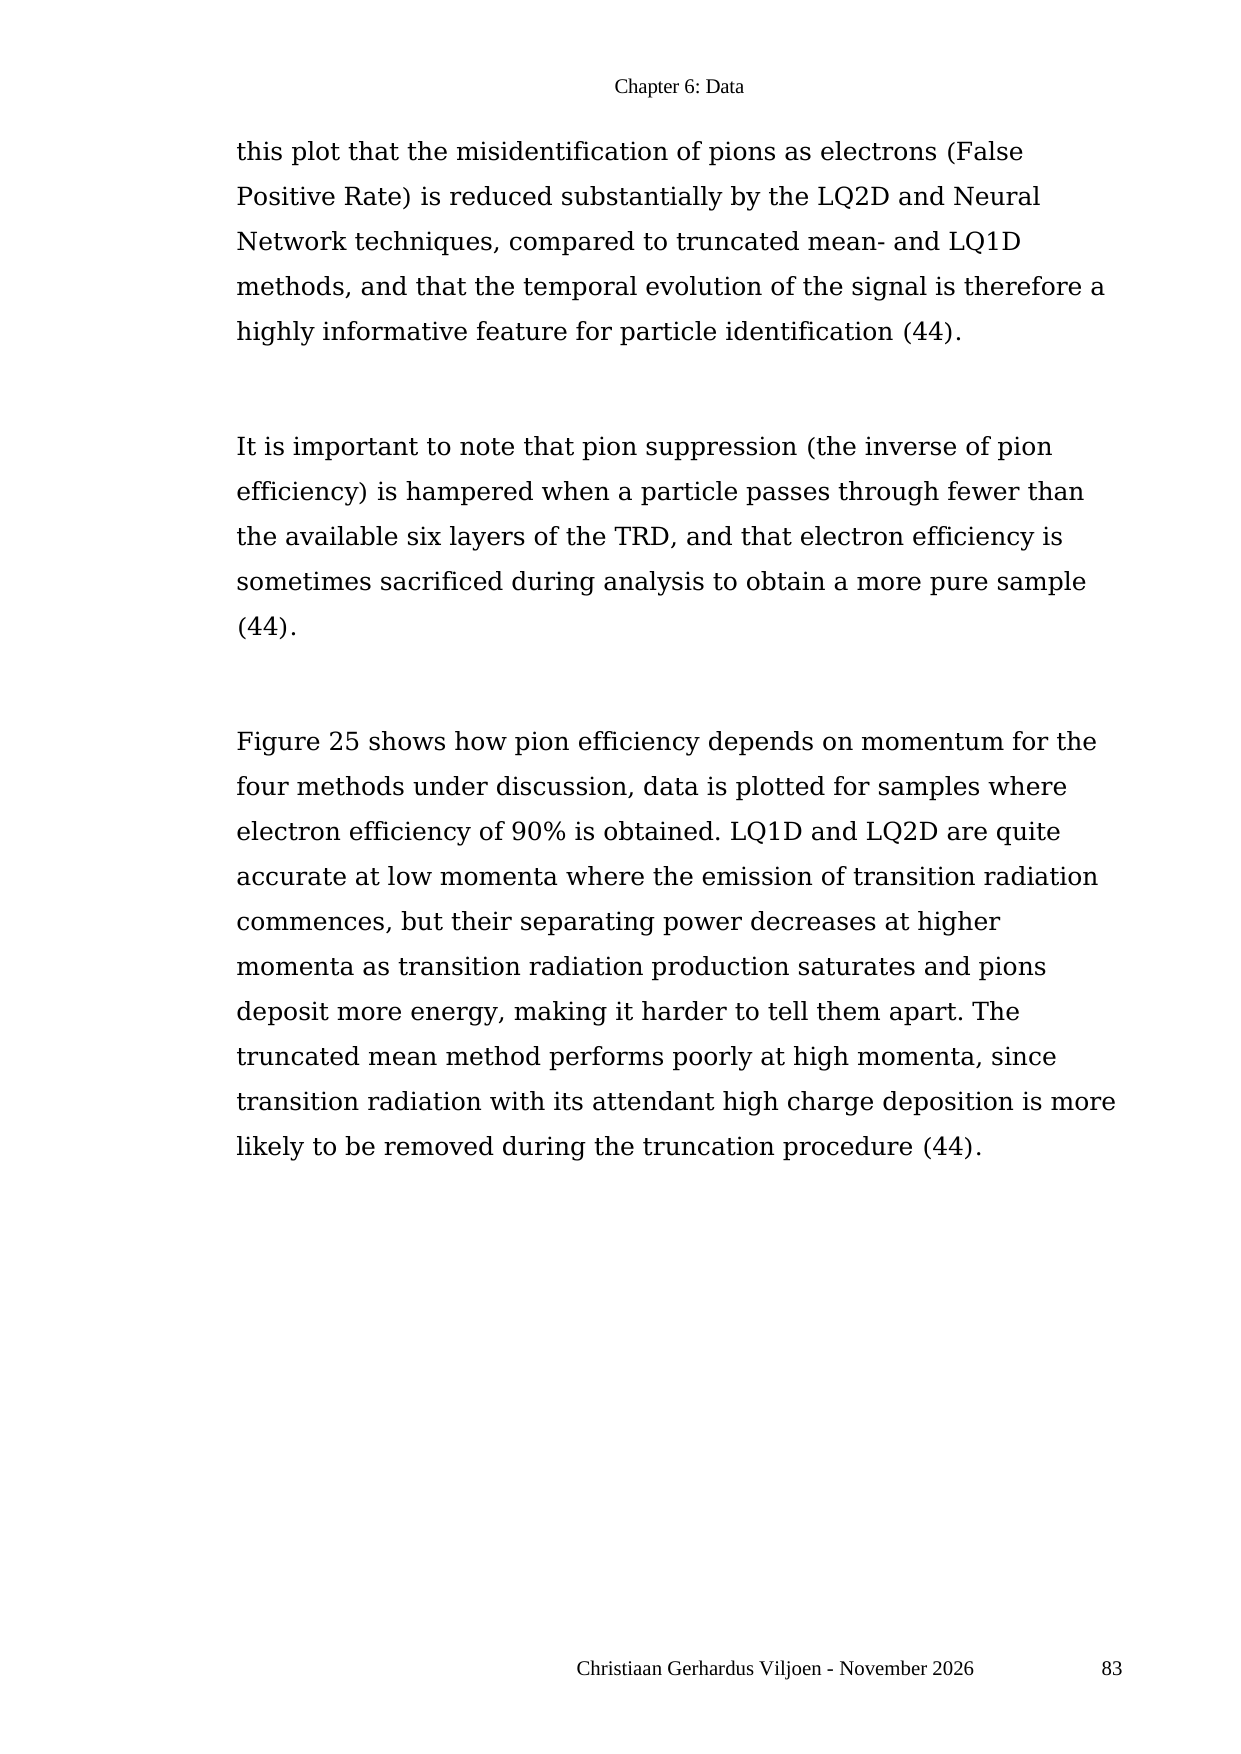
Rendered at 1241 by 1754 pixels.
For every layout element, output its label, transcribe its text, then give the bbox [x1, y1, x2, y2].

text Figure 25 shows how pion efficiency depends on momentum for the four methods under discussion, data is plotted for samples where electron efficiency of 90% is obtained. LQ1D and LQ2D are quite accurate at low momenta where the emission of transition radiation commences, but their separating power decreases at higher momenta as transition radiation production saturates and pions deposit more energy, making it harder to tell them apart. The truncated mean method performs poorly at high momenta, since transition radiation with its attendant high charge deposition is more likely to be removed during the truncation procedure . [236, 725, 1122, 1160]
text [236, 135, 1122, 345]
text It is important to note that pion suppression (the inverse of pion efficiency) is hampered when a particle passes through fewer than the available six layers of the TRD, and that electron efficiency is sometimes sacrificed during analysis to obtain a more pure sample . [236, 430, 1122, 640]
